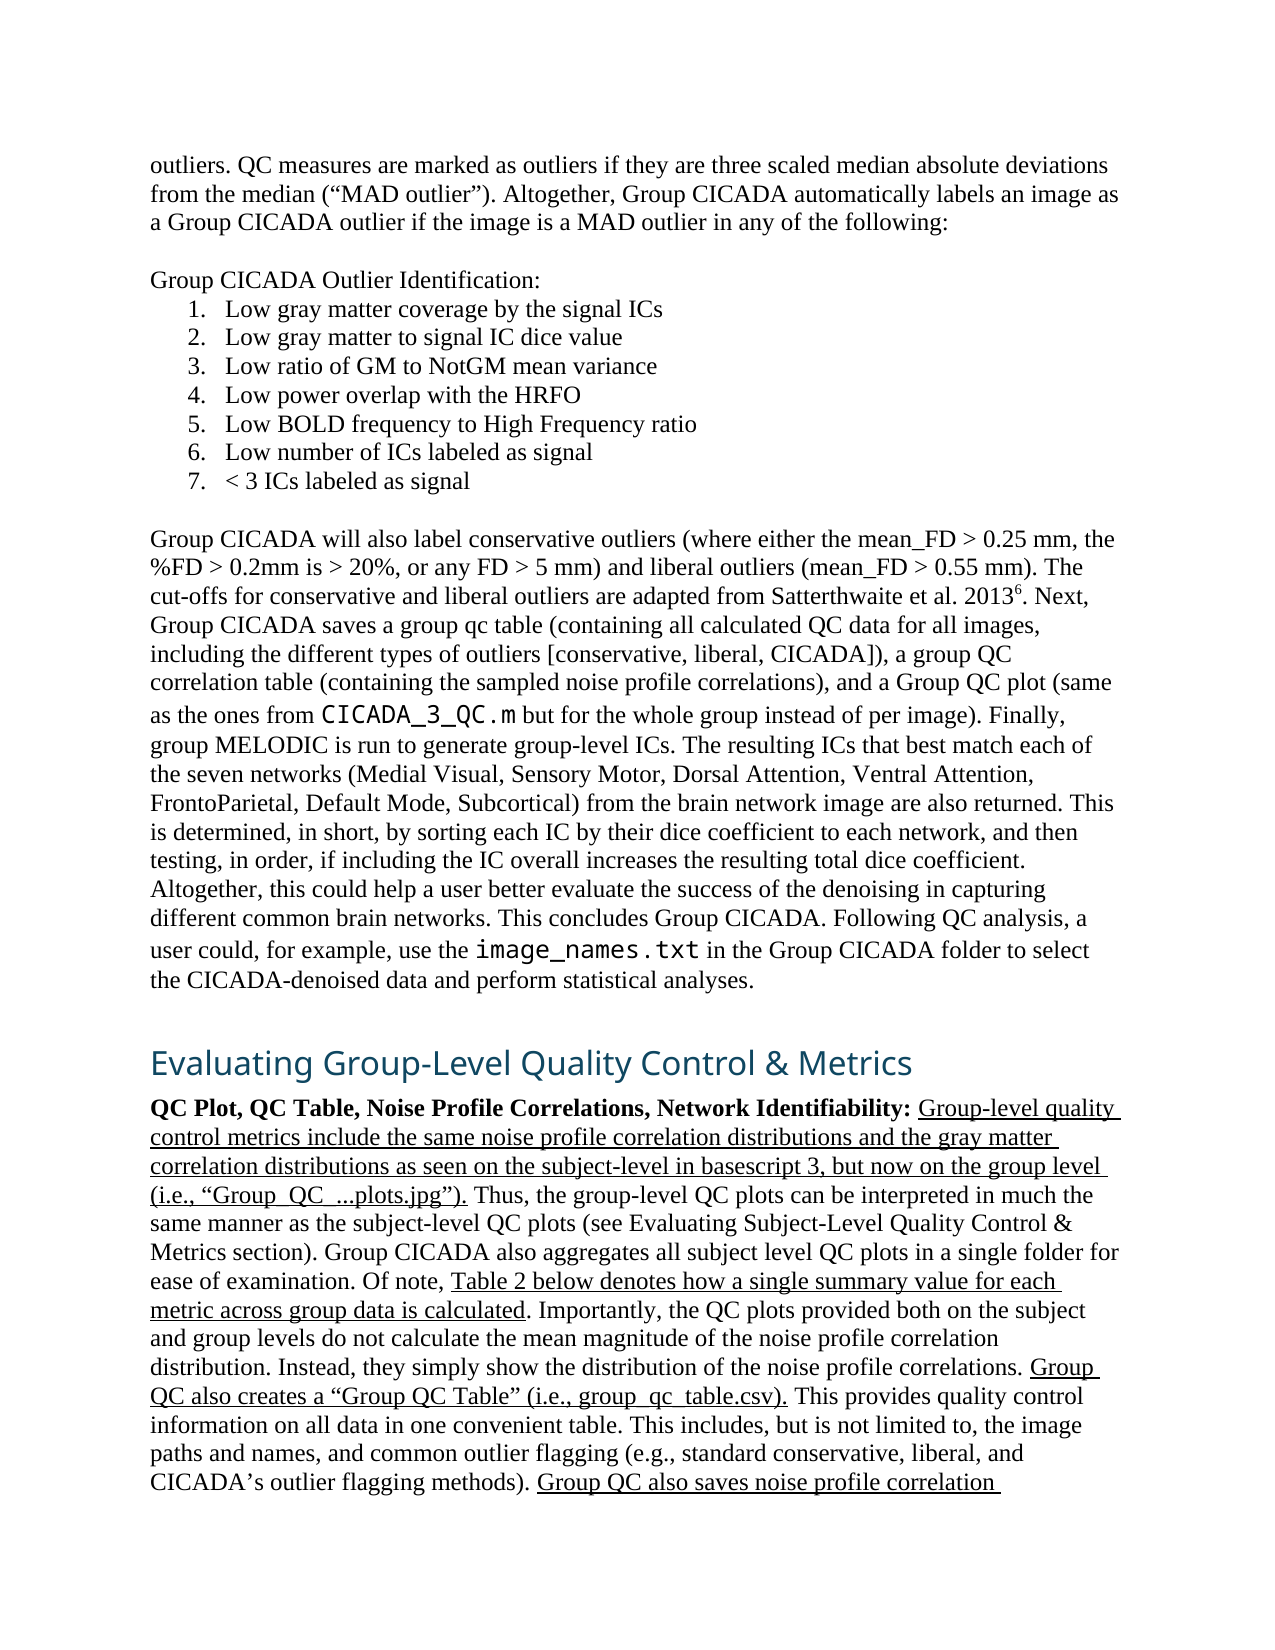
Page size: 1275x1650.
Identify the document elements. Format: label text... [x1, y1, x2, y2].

list Low ratio of GM to NotGM mean variance [187, 351, 1125, 380]
text Group CICADA will also label conservative outliers (where either the mean_FD > 0.25 mm, the %FD > 0.2mm is > 20%, or any FD > 5 mm) and liberal outliers (mean_FD > 0.55 mm). The cut-offs for conservative and liberal outliers are adapted from Satterthwaite et al. 20136. Next, Group CICADA saves a group qc table (containing all calculated QC data for all images, including the different types of outliers [conservative, liberal, CICADA]), a group QC correlation table (containing the sampled noise profile correlations), and a Group QC plot (same as the ones from CICADA_3_QC.m but for the whole group instead of per image). Finally, group MELODIC is run to generate group-level ICs. The resulting ICs that best match each of the seven networks (Medial Visual, Sensory Motor, Dorsal Attention, Ventral Attention, FrontoParietal, Default Mode, Subcortical) from the brain network image are also returned. This is determined, in short, by sorting each IC by their dice coefficient to each network, and then testing, in order, if including the IC overall increases the resulting total dice coefficient. Altogether, this could help a user better evaluate the success of the denoising in capturing different common brain networks. This concludes Group CICADA. Following QC analysis, a user could, for example, use the image_names.txt in the Group CICADA folder to select the CICADA-denoised data and perform statistical analyses. [150, 524, 1125, 994]
list Low gray matter coverage by the signal ICs [187, 294, 1125, 322]
list Low power overlap with the HRFO [187, 380, 1125, 409]
list Low gray matter to signal IC dice value [187, 322, 1125, 351]
text Group CICADA Outlier Identification: [150, 265, 1125, 294]
list Low number of ICs labeled as signal [187, 437, 1125, 466]
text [150, 1093, 1125, 1496]
list Low BOLD frequency to High Frequency ratio [187, 409, 1125, 437]
list < 3 ICs labeled as signal [187, 466, 1125, 495]
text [150, 150, 1125, 236]
subtitle Evaluating Group-Level Quality Control & Metrics [150, 1040, 1125, 1085]
